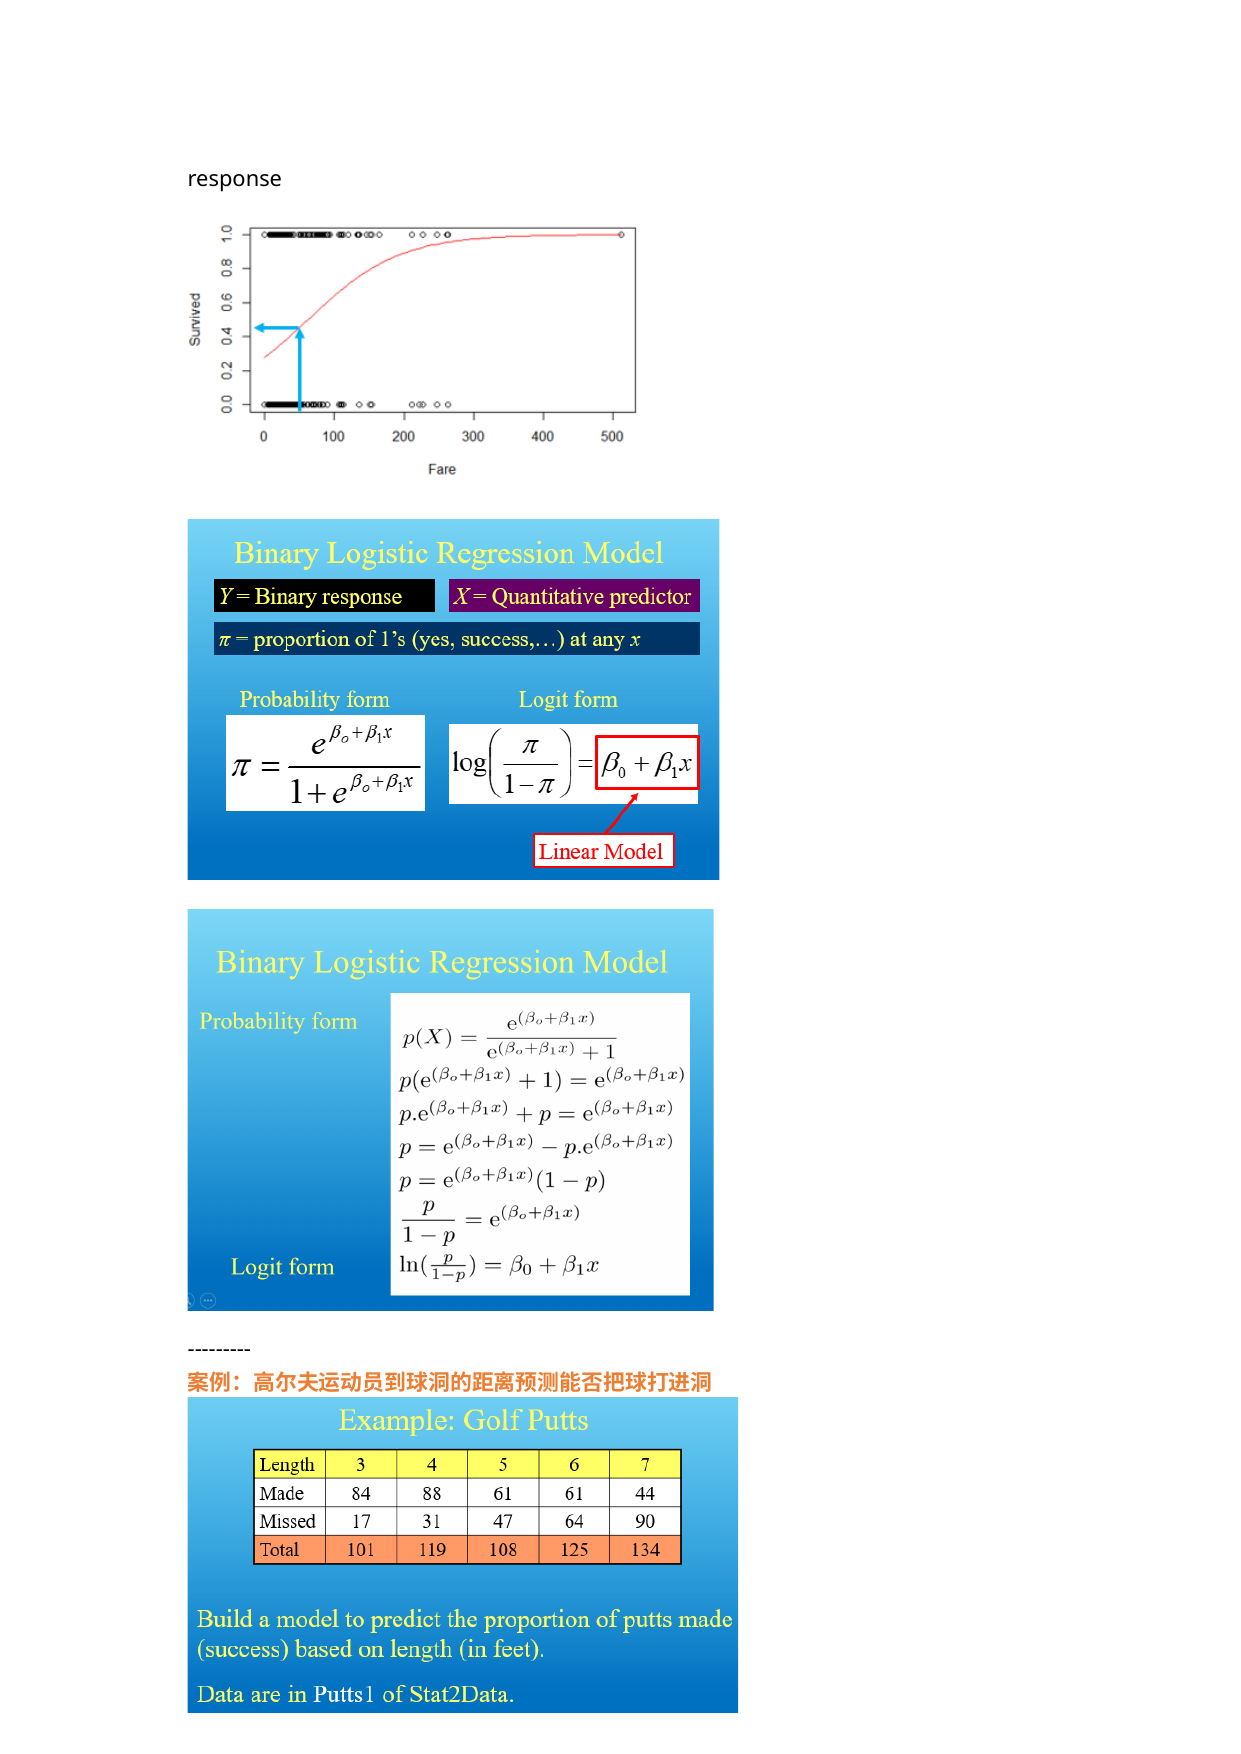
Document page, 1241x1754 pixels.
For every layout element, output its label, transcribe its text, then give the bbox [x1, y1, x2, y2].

picture [187, 194, 658, 492]
picture [187, 519, 720, 880]
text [187, 162, 1053, 194]
picture [187, 909, 714, 1311]
picture [187, 1397, 739, 1713]
text --------- [187, 1332, 1053, 1364]
text 案例：高尔夫运动员到球洞的距离预测能否把球打进洞 [187, 1364, 1053, 1397]
